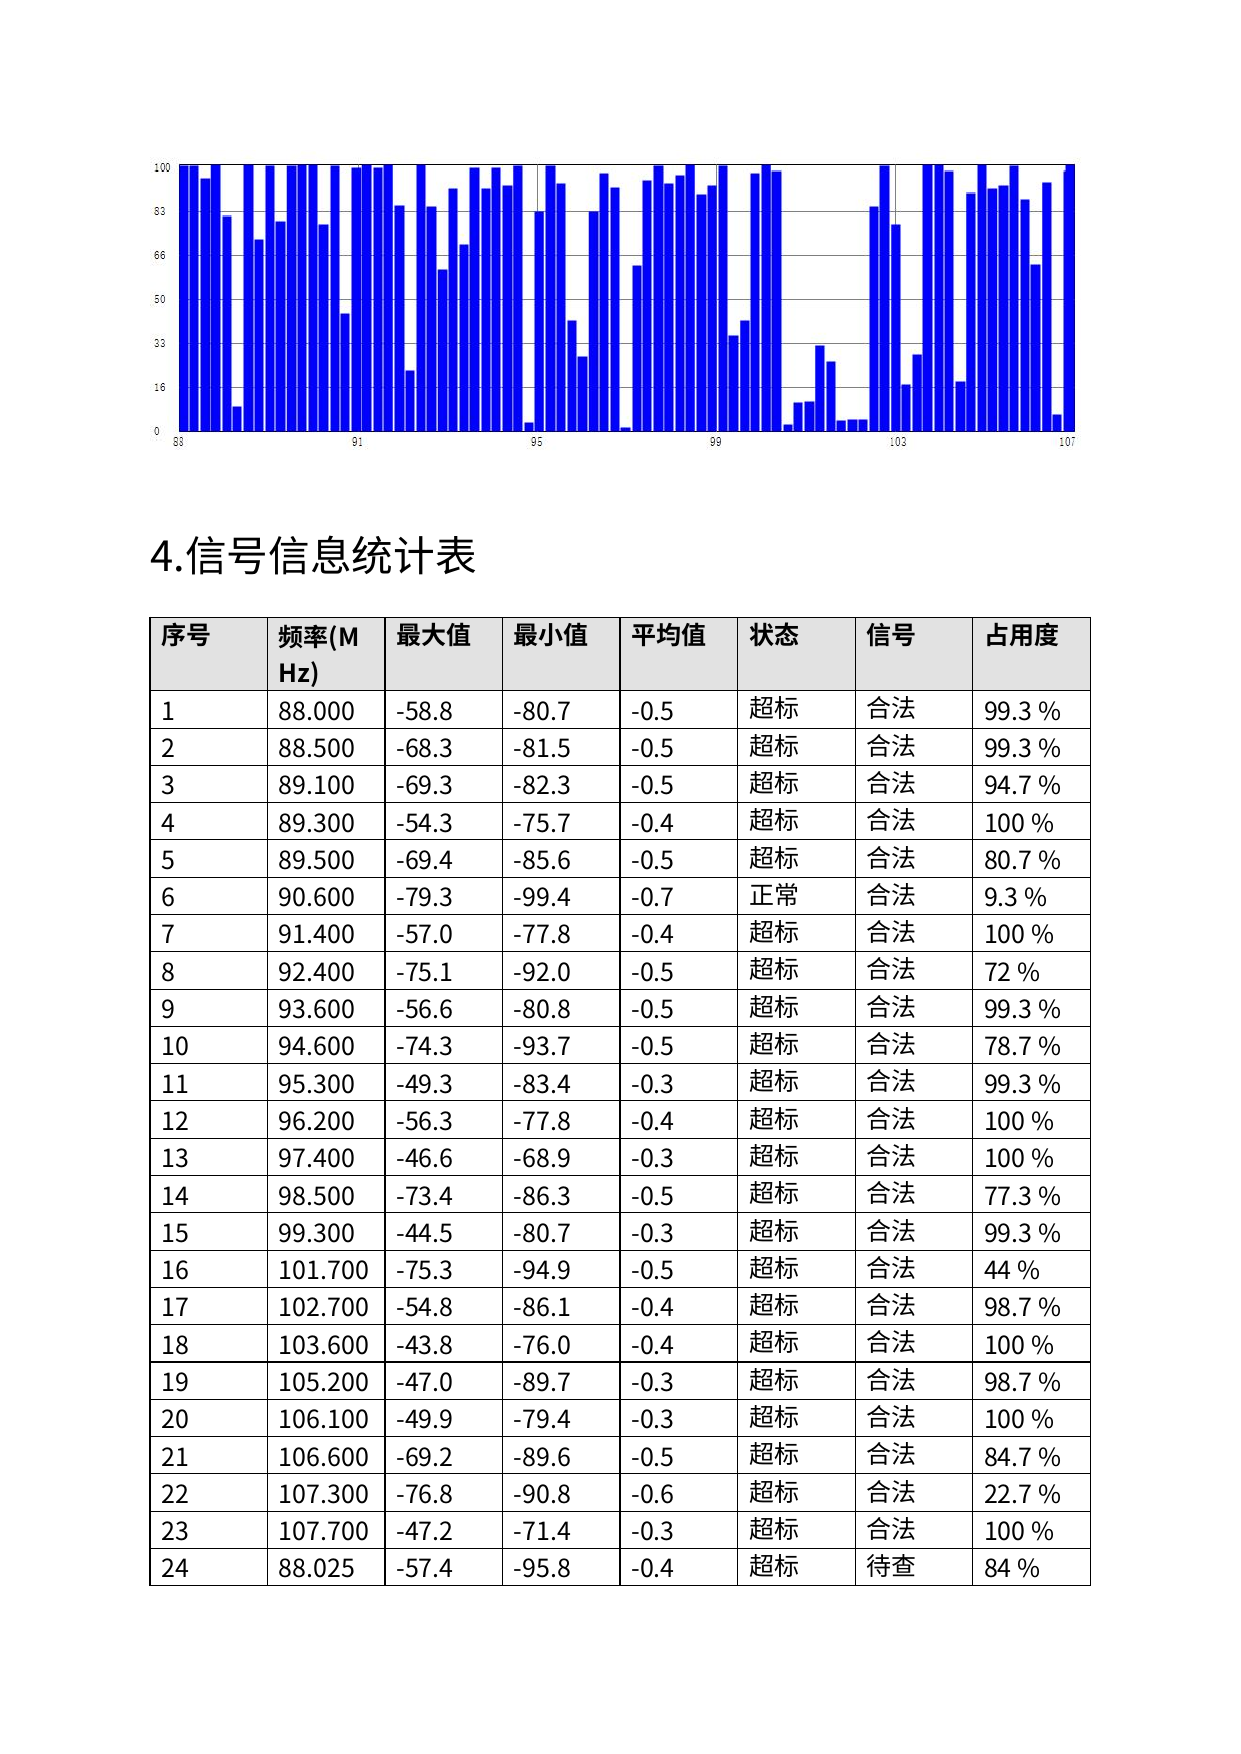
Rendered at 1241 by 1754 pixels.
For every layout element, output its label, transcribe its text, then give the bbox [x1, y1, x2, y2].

table_header 频率(MHz) [268, 618, 384, 690]
table_cell 103.600 [268, 1325, 384, 1361]
table_cell 超标 [738, 1251, 855, 1287]
table_cell -99.4 [503, 878, 619, 914]
table_cell -0.3 [621, 1139, 737, 1175]
table_cell -81.5 [503, 729, 619, 765]
table_cell -95.8 [503, 1549, 619, 1585]
table_cell 超标 [738, 1325, 855, 1361]
table_cell 超标 [738, 1176, 855, 1212]
table_cell 合法 [856, 1437, 972, 1473]
table_cell -68.9 [503, 1139, 619, 1175]
table_cell -0.4 [621, 1101, 737, 1138]
table_cell -0.5 [621, 952, 737, 988]
table_cell 98.7 % [973, 1363, 1090, 1399]
table_cell 超标 [738, 952, 855, 988]
table_cell 3 [151, 766, 267, 802]
table_cell 84 % [973, 1549, 1090, 1585]
table_cell 合法 [856, 803, 972, 839]
table_cell -86.3 [503, 1176, 619, 1212]
table_cell 正常 [738, 878, 855, 914]
table_cell -80.7 [503, 1213, 619, 1249]
table_cell 合法 [856, 1400, 972, 1436]
table_cell 16 [151, 1251, 267, 1287]
table_cell 89.100 [268, 766, 384, 802]
table_cell 22 [151, 1474, 267, 1511]
table_cell -0.4 [621, 915, 737, 951]
table_cell 超标 [738, 1363, 855, 1399]
table_cell 106.600 [268, 1437, 384, 1473]
table_cell -0.4 [621, 1288, 737, 1324]
table_cell 9 [151, 990, 267, 1026]
table_cell 102.700 [268, 1288, 384, 1324]
table_cell 88.025 [268, 1549, 384, 1585]
table_cell 超标 [738, 915, 855, 951]
table_cell 101.700 [268, 1251, 384, 1287]
table_cell -0.5 [621, 840, 737, 877]
table_cell 97.400 [268, 1139, 384, 1175]
table_cell -56.6 [386, 990, 502, 1026]
table_cell 95.300 [268, 1064, 384, 1100]
table_cell 1 [151, 691, 267, 727]
table_cell 合法 [856, 952, 972, 988]
table_cell 20 [151, 1400, 267, 1436]
table_cell 15 [151, 1213, 267, 1249]
table_cell 合法 [856, 1101, 972, 1138]
table_cell -0.3 [621, 1213, 737, 1249]
table_cell 18 [151, 1325, 267, 1361]
table_cell 13 [151, 1139, 267, 1175]
table_cell 107.700 [268, 1512, 384, 1548]
table_cell 100 % [973, 1400, 1090, 1436]
table_cell 超标 [738, 1213, 855, 1249]
table_header 占用度 [973, 618, 1090, 690]
table_cell 72 % [973, 952, 1090, 988]
table_cell -44.5 [386, 1213, 502, 1249]
table_cell -43.8 [386, 1325, 502, 1361]
table_cell -0.5 [621, 1437, 737, 1473]
table_cell 超标 [738, 1474, 855, 1511]
table_cell 2 [151, 729, 267, 765]
table_cell -75.7 [503, 803, 619, 839]
table_cell 99.3 % [973, 1064, 1090, 1100]
table_cell 105.200 [268, 1363, 384, 1399]
table_cell -89.7 [503, 1363, 619, 1399]
table_cell -90.8 [503, 1474, 619, 1511]
table_cell -80.8 [503, 990, 619, 1026]
picture [150, 150, 1088, 463]
table_cell 超标 [738, 1101, 855, 1138]
table_cell 100 % [973, 1512, 1090, 1548]
table_cell 合法 [856, 1474, 972, 1511]
table_cell 5 [151, 840, 267, 877]
table_cell 6 [151, 878, 267, 914]
table_cell 超标 [738, 1512, 855, 1548]
table_cell 17 [151, 1288, 267, 1324]
table_cell 100 % [973, 1139, 1090, 1175]
table_cell 94.7 % [973, 766, 1090, 802]
table_cell -0.3 [621, 1400, 737, 1436]
table_cell 8 [151, 952, 267, 988]
table_cell 23 [151, 1512, 267, 1548]
table_cell 89.500 [268, 840, 384, 877]
table_cell 超标 [738, 803, 855, 839]
table_cell 超标 [738, 1549, 855, 1585]
text 4.信号信息统计表 [150, 462, 1090, 583]
table_cell 合法 [856, 1512, 972, 1548]
table_cell 超标 [738, 1437, 855, 1473]
table_cell 100 % [973, 803, 1090, 839]
table_header 状态 [738, 618, 855, 690]
table_cell -68.3 [386, 729, 502, 765]
table_cell -77.8 [503, 1101, 619, 1138]
table_cell -83.4 [503, 1064, 619, 1100]
table_cell 合法 [856, 915, 972, 951]
table_cell -89.6 [503, 1437, 619, 1473]
table_cell 100 % [973, 1325, 1090, 1361]
table_cell 91.400 [268, 915, 384, 951]
table_cell -82.3 [503, 766, 619, 802]
table_cell 99.3 % [973, 1213, 1090, 1249]
table_cell 4 [151, 803, 267, 839]
table_cell -77.8 [503, 915, 619, 951]
table_cell -0.3 [621, 1363, 737, 1399]
table_cell -69.2 [386, 1437, 502, 1473]
table_cell -0.4 [621, 1325, 737, 1361]
table_cell -76.0 [503, 1325, 619, 1361]
table_cell -94.9 [503, 1251, 619, 1287]
table_cell -0.5 [621, 1027, 737, 1063]
table_cell -47.2 [386, 1512, 502, 1548]
table_cell 100 % [973, 915, 1090, 951]
table_cell 94.600 [268, 1027, 384, 1063]
table_cell 99.3 % [973, 691, 1090, 727]
table_cell -58.8 [386, 691, 502, 727]
table_cell 合法 [856, 1325, 972, 1361]
table_cell 超标 [738, 990, 855, 1026]
table_cell 107.300 [268, 1474, 384, 1511]
table_cell 合法 [856, 840, 972, 877]
table_cell -54.8 [386, 1288, 502, 1324]
table_cell 88.000 [268, 691, 384, 727]
table_cell -0.5 [621, 1251, 737, 1287]
table_cell -86.1 [503, 1288, 619, 1324]
table_header 最大值 [386, 618, 502, 690]
table_cell 44 % [973, 1251, 1090, 1287]
table_cell 合法 [856, 1139, 972, 1175]
table_cell -47.0 [386, 1363, 502, 1399]
table_cell -57.0 [386, 915, 502, 951]
table_cell 84.7 % [973, 1437, 1090, 1473]
table_cell 9.3 % [973, 878, 1090, 914]
table_cell 合法 [856, 878, 972, 914]
table_cell -80.7 [503, 691, 619, 727]
table_cell 98.500 [268, 1176, 384, 1212]
table_cell -0.3 [621, 1512, 737, 1548]
table_cell -79.3 [386, 878, 502, 914]
table_cell 合法 [856, 691, 972, 727]
table_cell -69.4 [386, 840, 502, 877]
table_cell 106.100 [268, 1400, 384, 1436]
table_cell -56.3 [386, 1101, 502, 1138]
table_cell -74.3 [386, 1027, 502, 1063]
table_cell 7 [151, 915, 267, 951]
table_cell -0.5 [621, 990, 737, 1026]
table_cell 超标 [738, 729, 855, 765]
table_cell -79.4 [503, 1400, 619, 1436]
table_cell 78.7 % [973, 1027, 1090, 1063]
table_cell -0.5 [621, 691, 737, 727]
table_cell -46.6 [386, 1139, 502, 1175]
table_header 信号 [856, 618, 972, 690]
table_cell 22.7 % [973, 1474, 1090, 1511]
table_cell -0.6 [621, 1474, 737, 1511]
table_header 平均值 [621, 618, 737, 690]
table_cell 合法 [856, 766, 972, 802]
table_cell -93.7 [503, 1027, 619, 1063]
table_cell -71.4 [503, 1512, 619, 1548]
table_cell 超标 [738, 691, 855, 727]
table_cell 90.600 [268, 878, 384, 914]
table_cell -76.8 [386, 1474, 502, 1511]
table_cell 92.400 [268, 952, 384, 988]
table_cell -0.3 [621, 1064, 737, 1100]
table_cell 超标 [738, 1139, 855, 1175]
table_cell 合法 [856, 729, 972, 765]
table_cell 合法 [856, 990, 972, 1026]
table_cell 24 [151, 1549, 267, 1585]
table_cell -57.4 [386, 1549, 502, 1585]
table_cell -0.4 [621, 1549, 737, 1585]
table_cell -49.9 [386, 1400, 502, 1436]
table_cell -0.5 [621, 729, 737, 765]
table_cell -92.0 [503, 952, 619, 988]
table_cell -0.5 [621, 766, 737, 802]
table_cell -0.5 [621, 1176, 737, 1212]
table_cell 93.600 [268, 990, 384, 1026]
table_cell 99.3 % [973, 729, 1090, 765]
table_cell -75.1 [386, 952, 502, 988]
table_cell 超标 [738, 1064, 855, 1100]
table_cell 超标 [738, 840, 855, 877]
table_cell 77.3 % [973, 1176, 1090, 1212]
table_header 最小值 [503, 618, 619, 690]
table_cell 合法 [856, 1288, 972, 1324]
table_cell 88.500 [268, 729, 384, 765]
table_cell -0.7 [621, 878, 737, 914]
table_cell 超标 [738, 766, 855, 802]
table_cell 12 [151, 1101, 267, 1138]
table_cell 合法 [856, 1251, 972, 1287]
table_cell 10 [151, 1027, 267, 1063]
table_cell -0.4 [621, 803, 737, 839]
table_cell -73.4 [386, 1176, 502, 1212]
table_cell -54.3 [386, 803, 502, 839]
table_cell 合法 [856, 1213, 972, 1249]
table_cell 合法 [856, 1027, 972, 1063]
table_cell 96.200 [268, 1101, 384, 1138]
table_cell 98.7 % [973, 1288, 1090, 1324]
table_cell 99.300 [268, 1213, 384, 1249]
table_cell 11 [151, 1064, 267, 1100]
table_cell -49.3 [386, 1064, 502, 1100]
table_cell 14 [151, 1176, 267, 1212]
table_cell 待查 [856, 1549, 972, 1585]
table_cell 超标 [738, 1288, 855, 1324]
table_header 序号 [151, 618, 267, 690]
table_cell 19 [151, 1363, 267, 1399]
table_cell -85.6 [503, 840, 619, 877]
table_cell -69.3 [386, 766, 502, 802]
table_cell 合法 [856, 1064, 972, 1100]
table_cell 21 [151, 1437, 267, 1473]
table_cell 合法 [856, 1176, 972, 1212]
table_cell -75.3 [386, 1251, 502, 1287]
table_cell 99.3 % [973, 990, 1090, 1026]
table_cell 89.300 [268, 803, 384, 839]
table_cell 80.7 % [973, 840, 1090, 877]
table_cell 合法 [856, 1363, 972, 1399]
table_cell 超标 [738, 1027, 855, 1063]
table_cell 100 % [973, 1101, 1090, 1138]
table_cell 超标 [738, 1400, 855, 1436]
